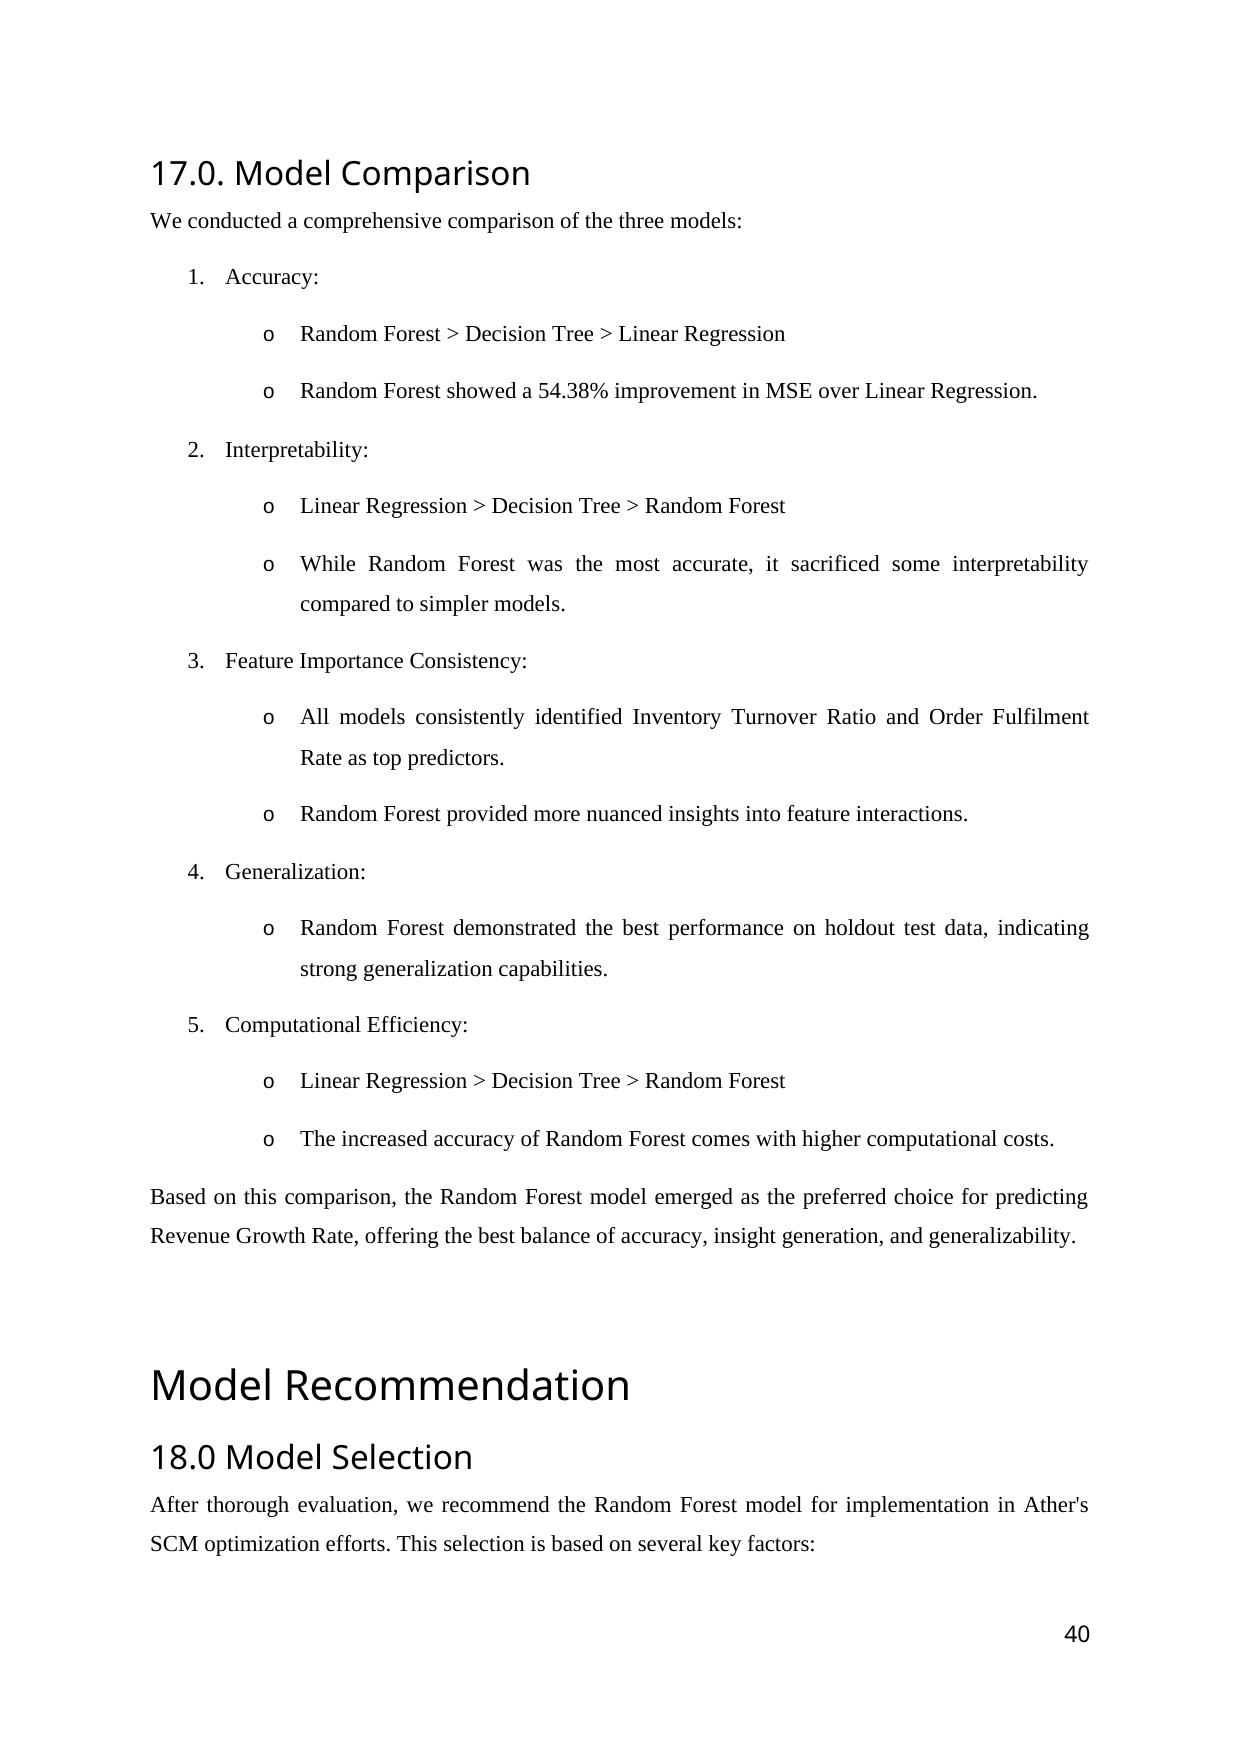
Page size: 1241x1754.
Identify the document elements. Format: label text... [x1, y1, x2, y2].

list Random Forest provided more nuanced insights into feature interactions. [262, 800, 1090, 827]
text After thorough evaluation, we recommend the Random Forest model for implementation in Ather's SCM optimization efforts. This selection is based on several key factors: [150, 1491, 1090, 1557]
list Computational Efficiency: [187, 1011, 1090, 1037]
list Interpretability: [187, 436, 1090, 462]
list Generalization: [187, 858, 1090, 884]
list Random Forest > Decision Tree > Linear Regression [262, 319, 1090, 347]
list The increased accuracy of Random Forest comes with higher computational costs. [262, 1125, 1090, 1152]
list Linear Regression > Decision Tree > Random Forest [262, 1067, 1090, 1094]
subtitle 17.0. Model Comparison [150, 150, 1090, 195]
text We conducted a comprehensive comparison of the three models: [150, 207, 1090, 234]
list Linear Regression > Decision Tree > Random Forest [262, 492, 1090, 519]
list Random Forest showed a 54.38% improvement in MSE over Linear Regression. [262, 378, 1090, 405]
list Feature Importance Consistency: [187, 647, 1090, 673]
list All models consistently identified Inventory Turnover Ratio and Order Fulfilment Rate as top predictors. [262, 703, 1090, 770]
subtitle Model Recommendation [150, 1356, 1090, 1412]
subtitle 18.0 Model Selection [150, 1433, 1090, 1479]
list Random Forest demonstrated the best performance on holdout test data, indicating strong generalization capabilities. [262, 914, 1090, 981]
text Based on this comparison, the Random Forest model emerged as the preferred choice for predicting Revenue Growth Rate, offering the best balance of accuracy, insight generation, and generalizability. [150, 1183, 1090, 1249]
list While Random Forest was the most accurate, it sacrificed some interpretability compared to simpler models. [262, 550, 1090, 617]
list Accuracy: [187, 263, 1090, 290]
